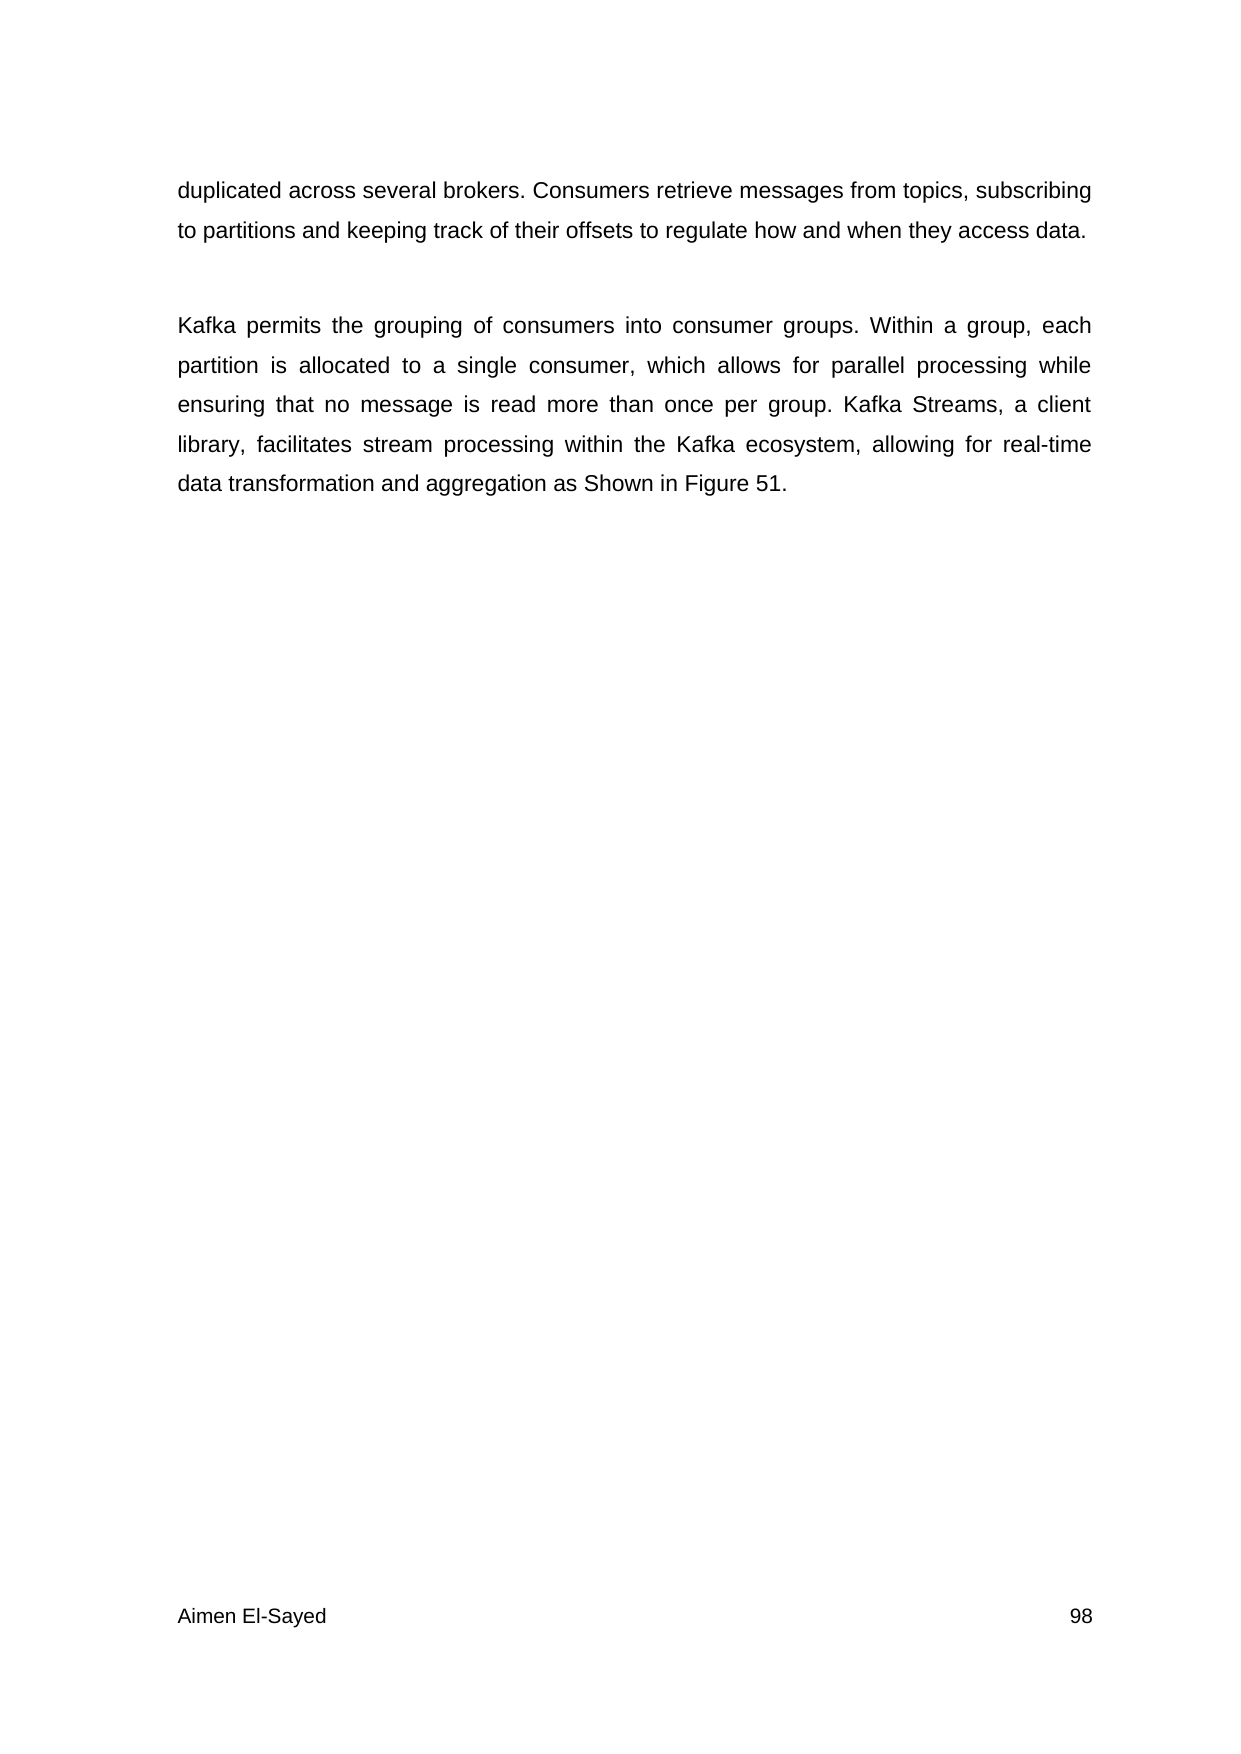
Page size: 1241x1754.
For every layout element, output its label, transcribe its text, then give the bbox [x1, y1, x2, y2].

text Kafka permits the grouping of consumers into consumer groups. Within a group, each partition is allocated to a single consumer, which allows for parallel processing while ensuring that no message is read more than once per group. Kafka Streams, a client library, facilitates stream processing within the Kafka ecosystem, allowing for real-time data transformation and aggregation as Shown in Figure 52. [177, 312, 1092, 497]
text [177, 177, 1092, 243]
